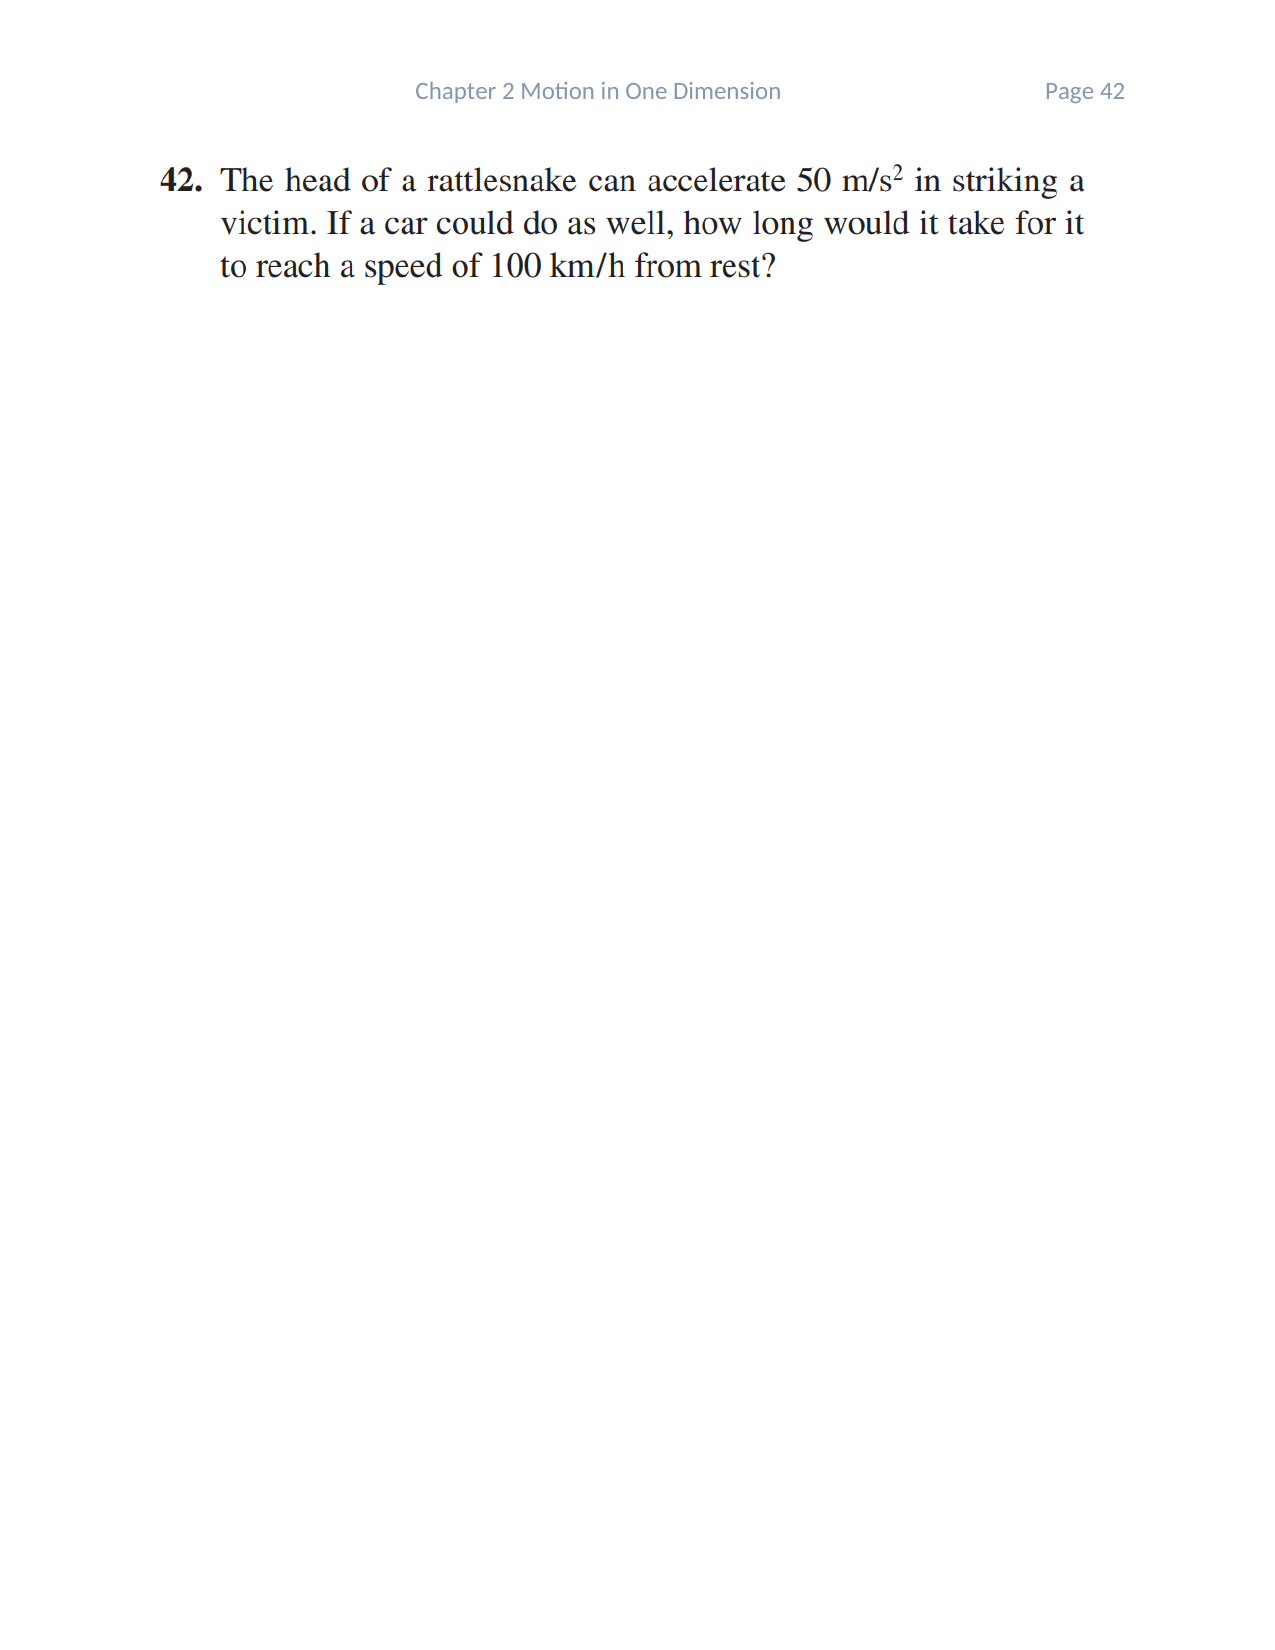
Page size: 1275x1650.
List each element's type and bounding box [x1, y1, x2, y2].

picture [135, 150, 1110, 286]
